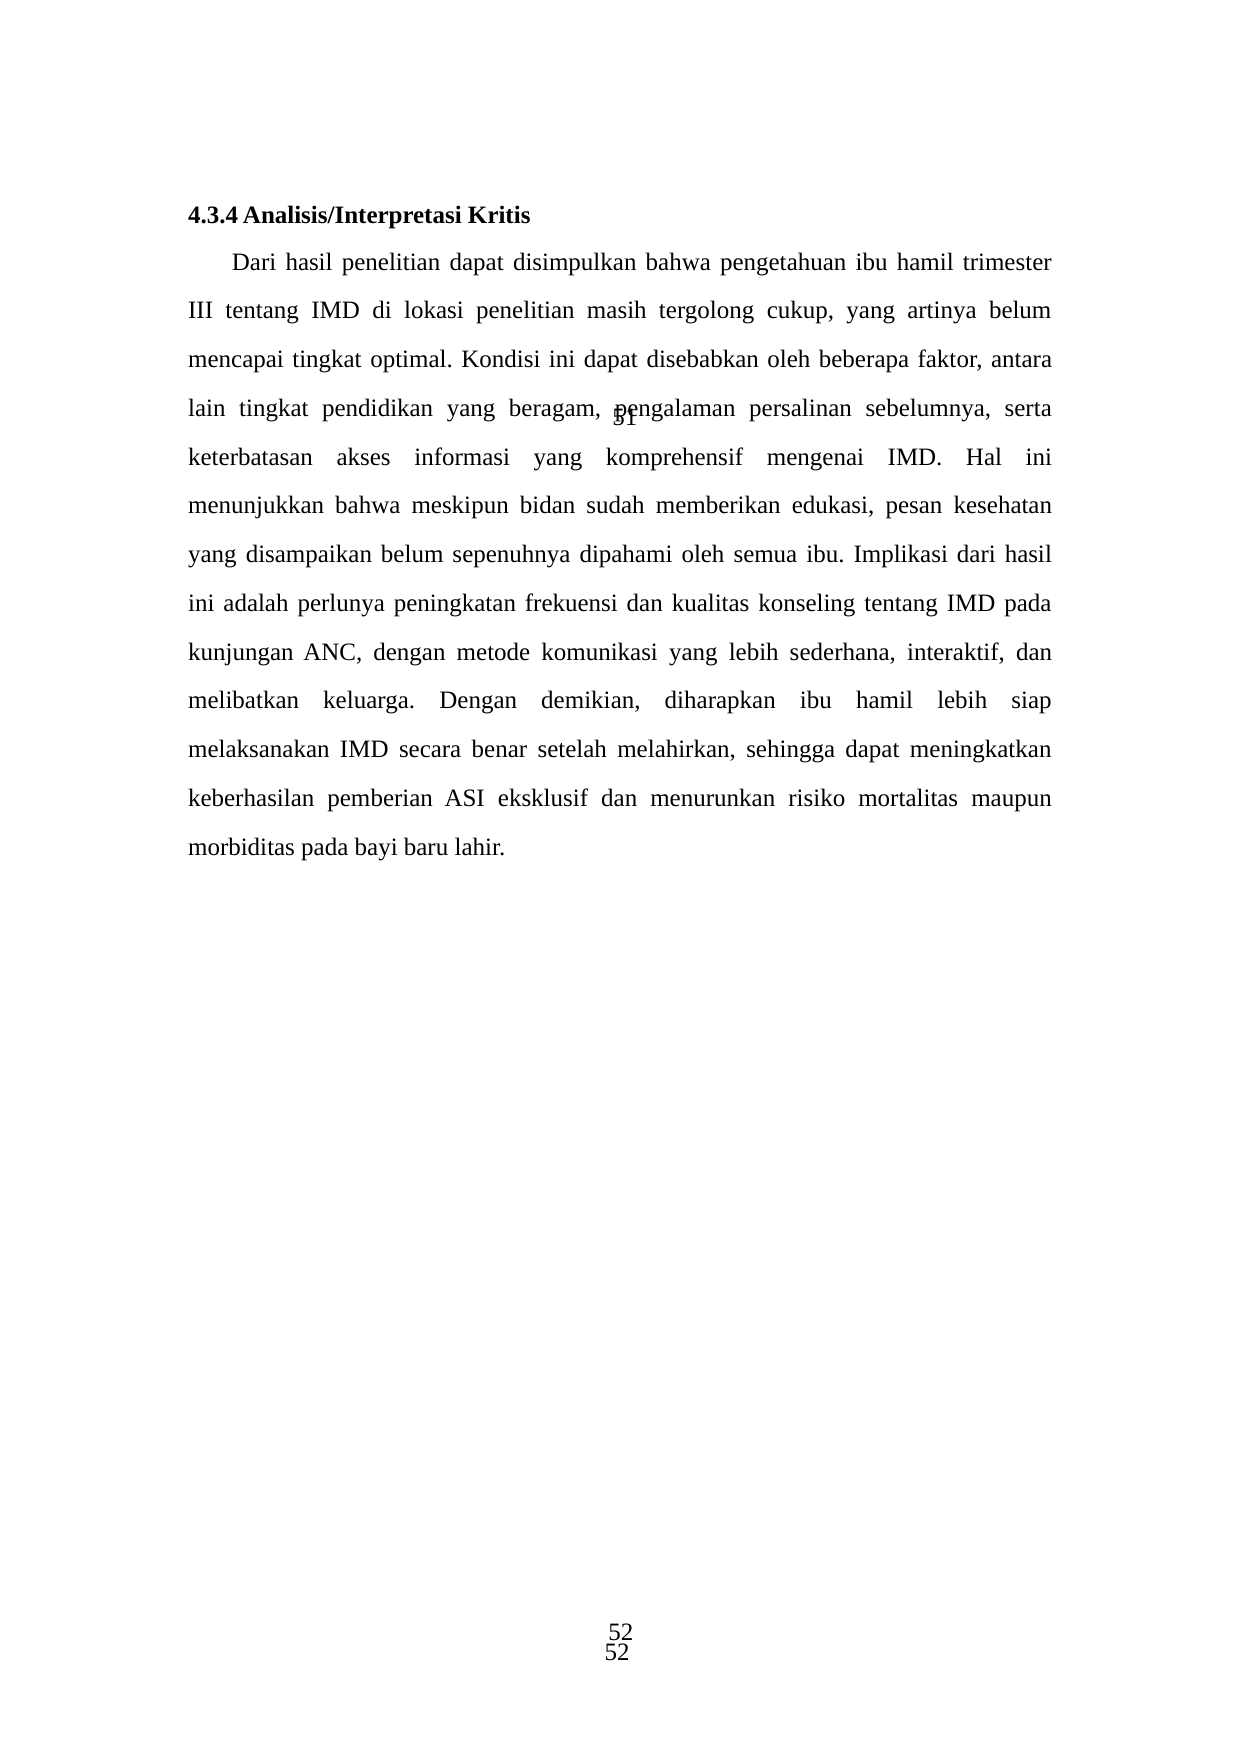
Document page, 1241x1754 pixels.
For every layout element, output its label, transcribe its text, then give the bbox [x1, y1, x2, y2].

text 4.3.4 Analisis/Interpretasi Kritis [188, 198, 1052, 231]
text Dari hasil penelitian dapat disimpulkan bahwa pengetahuan ibu hamil trimester III tentang IMD di lokasi penelitian masih tergolong cukup, yang artinya belum mencapai tingkat optimal. Kondisi ini dapat disebabkan oleh beberapa faktor, antara lain tingkat pendidikan yang beragam, pengalaman persalinan sebelumnya, serta keterbatasan akses informasi yang komprehensif mengenai IMD. Hal ini menunjukkan bahwa meskipun bidan sudah memberikan edukasi, pesan kesehatan yang disampaikan belum sepenuhnya dipahami oleh semua ibu. Implikasi dari hasil ini adalah perlunya peningkatan frekuensi dan kualitas konseling tentang IMD pada kunjungan ANC, dengan metode komunikasi yang lebih sederhana, interaktif, dan melibatkan keluarga. Dengan demikian, diharapkan ibu hamil lebih siap melaksanakan IMD secara benar setelah melahirkan, sehingga dapat meningkatkan keberhasilan pemberian ASI eksklusif dan menurunkan risiko mortalitas maupun morbiditas pada bayi baru lahir. [188, 245, 1052, 862]
